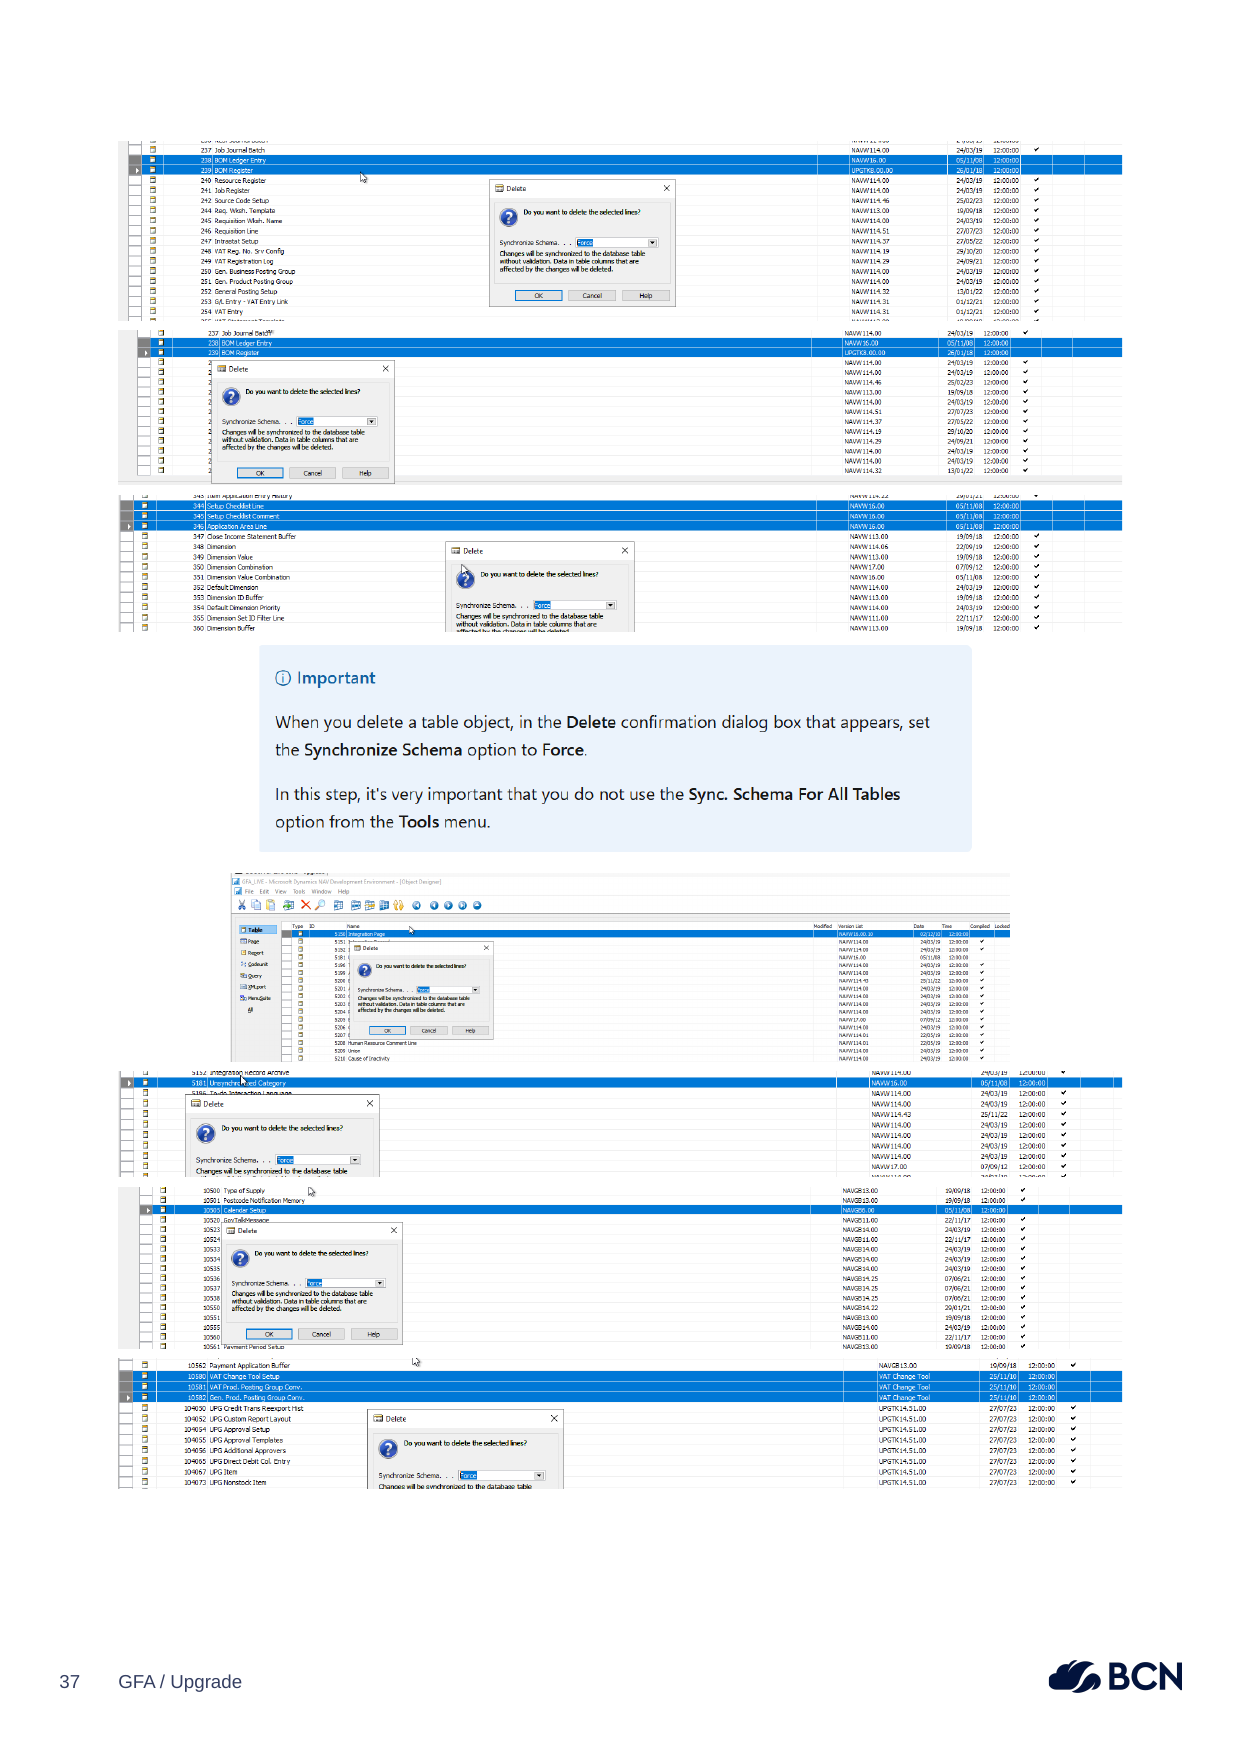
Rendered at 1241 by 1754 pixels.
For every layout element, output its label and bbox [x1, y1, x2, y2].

picture [118, 1071, 1123, 1177]
picture [118, 495, 1123, 632]
picture [1048, 1660, 1182, 1693]
picture [118, 330, 1123, 485]
picture [259, 641, 981, 864]
picture [230, 873, 1010, 1062]
picture [118, 1358, 1123, 1489]
picture [118, 1187, 1123, 1349]
picture [118, 141, 1123, 321]
